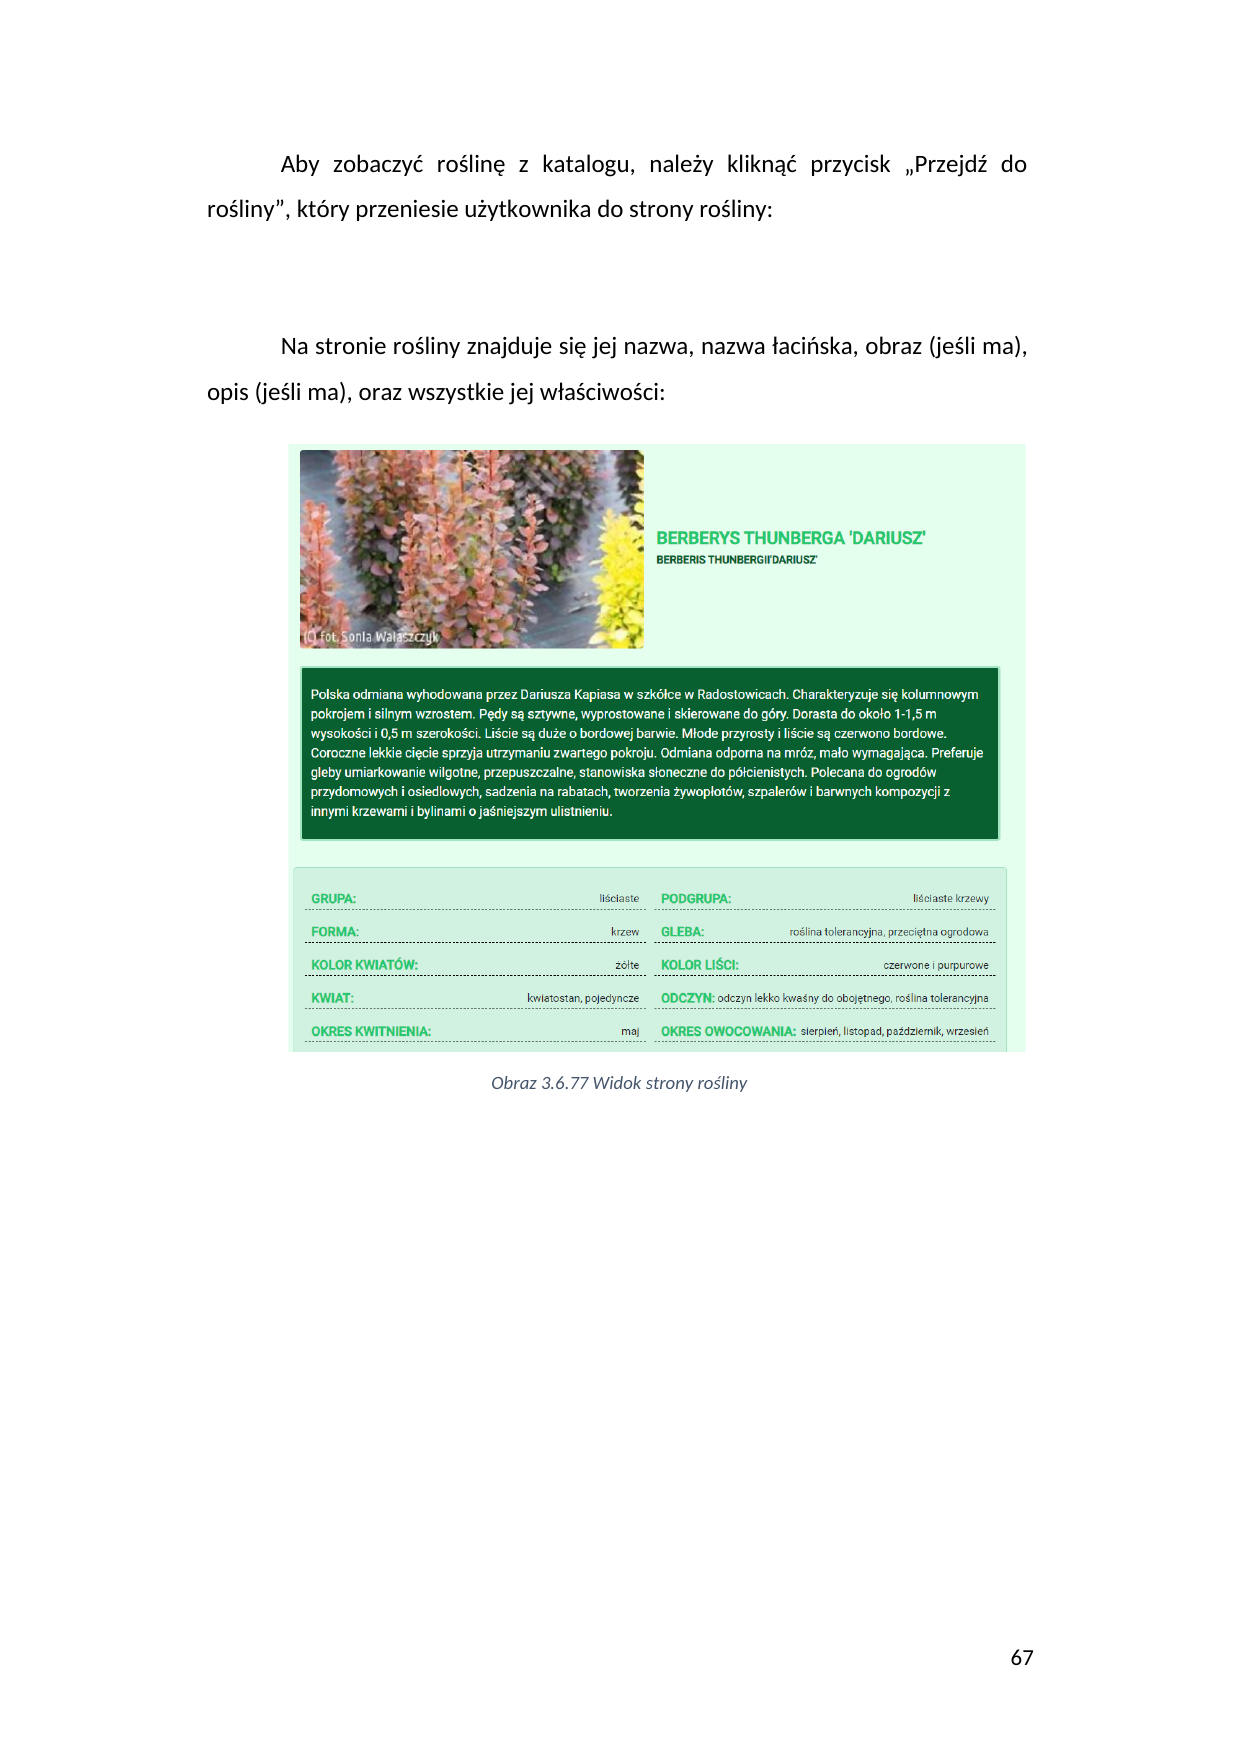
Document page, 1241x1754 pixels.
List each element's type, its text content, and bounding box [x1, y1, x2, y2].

picture [288, 444, 1026, 1052]
text Aby zobaczyć roślinę z katalogu, należy kliknąć przycisk „Przejdź do rośliny”, który przeniesie użytkownika do strony rośliny: [207, 148, 1029, 224]
text Na stronie rośliny znajduje się jej nazwa, nazwa łacińska, obraz (jeśli ma), opis (jeśli ma), oraz wszystkie jej właściwości: [207, 331, 1029, 407]
